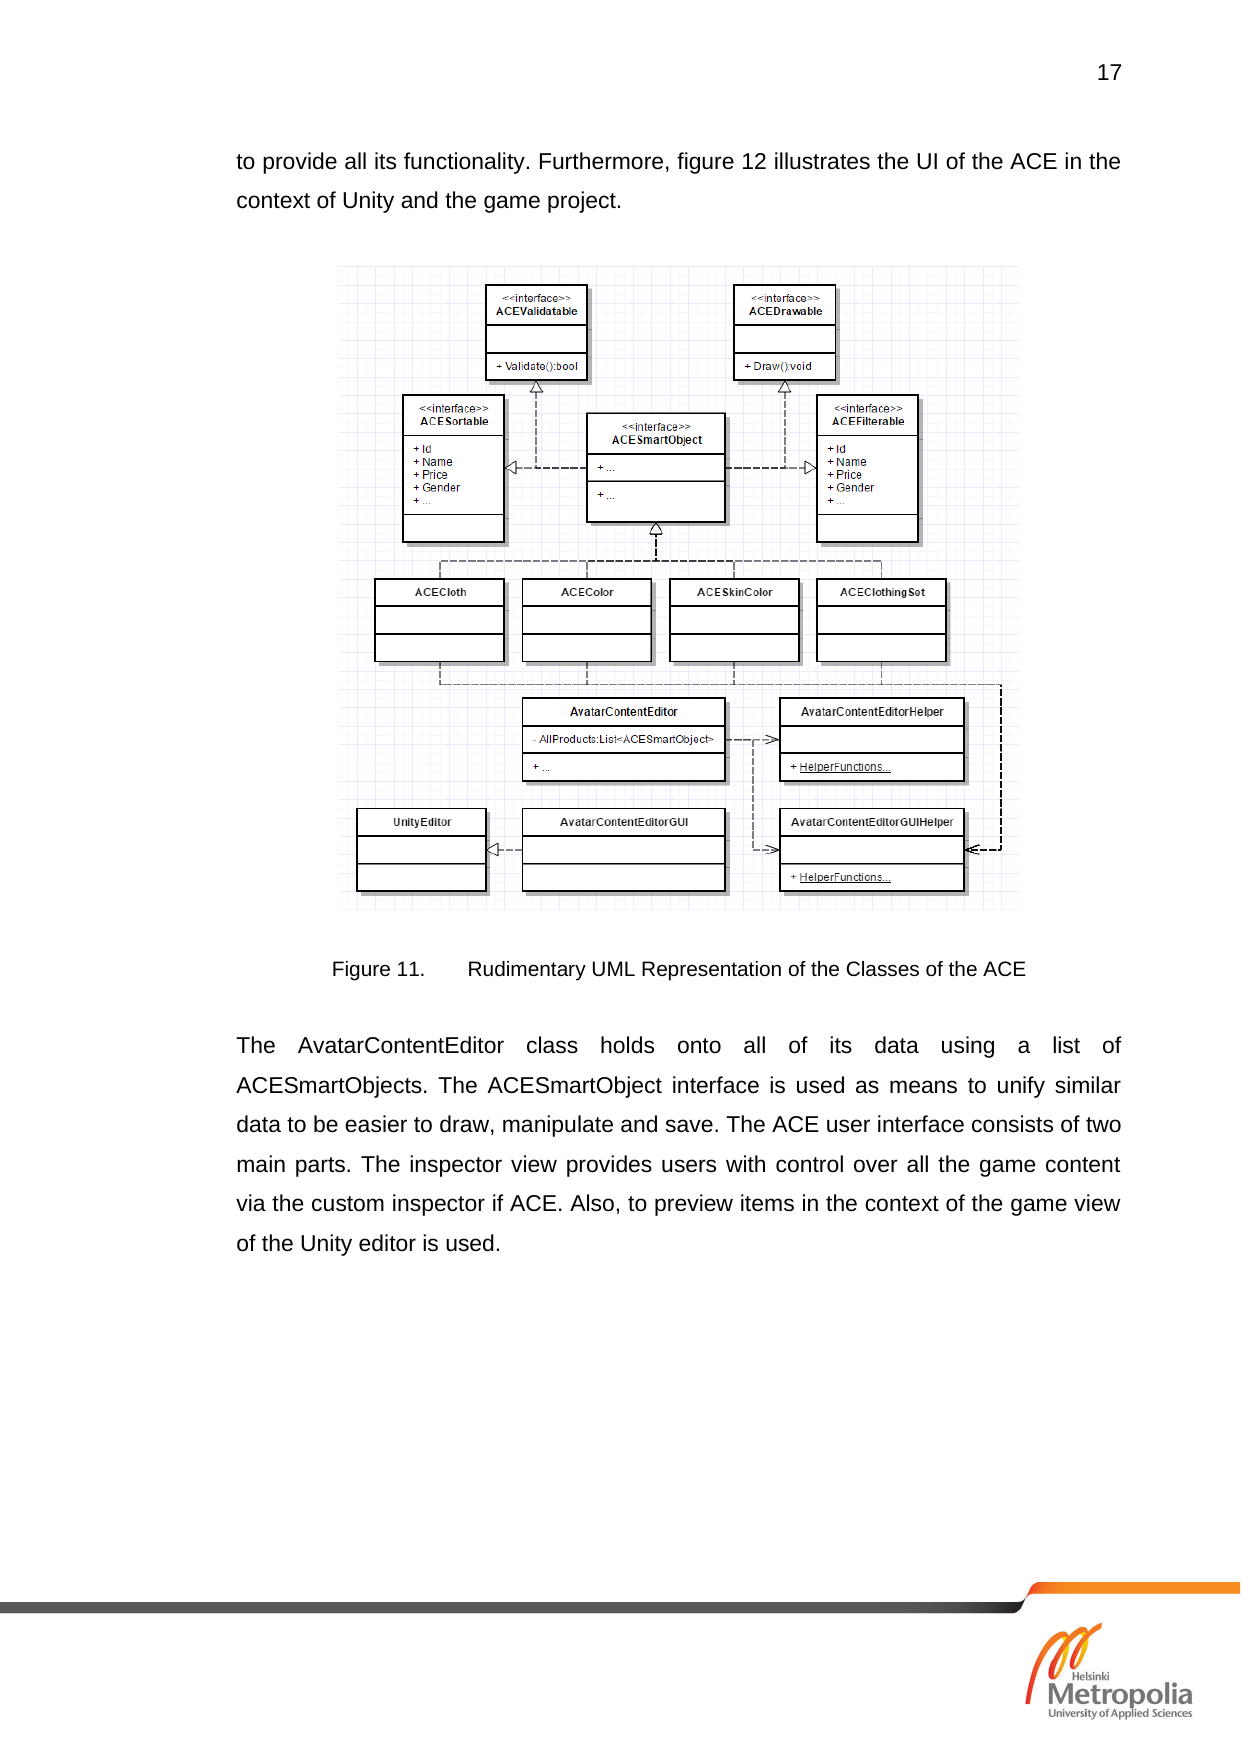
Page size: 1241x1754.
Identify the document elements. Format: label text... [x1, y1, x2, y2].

picture [0, 1582, 1241, 1720]
picture [338, 266, 1020, 910]
text Rudimentary UML Representation of the Classes of the ACE [236, 956, 1122, 980]
text The AvatarContentEditor class holds onto all of its data using a list of ACESmartObjects. The ACESmartObject interface is used as means to unify similar data to be easier to draw, manipulate and save. The ACE user interface consists of two main parts. The inspector view provides users with control over all the game content via the custom inspector if ACE. Also, to preview items in the context of the game view of the Unity editor is used. [236, 1032, 1122, 1256]
